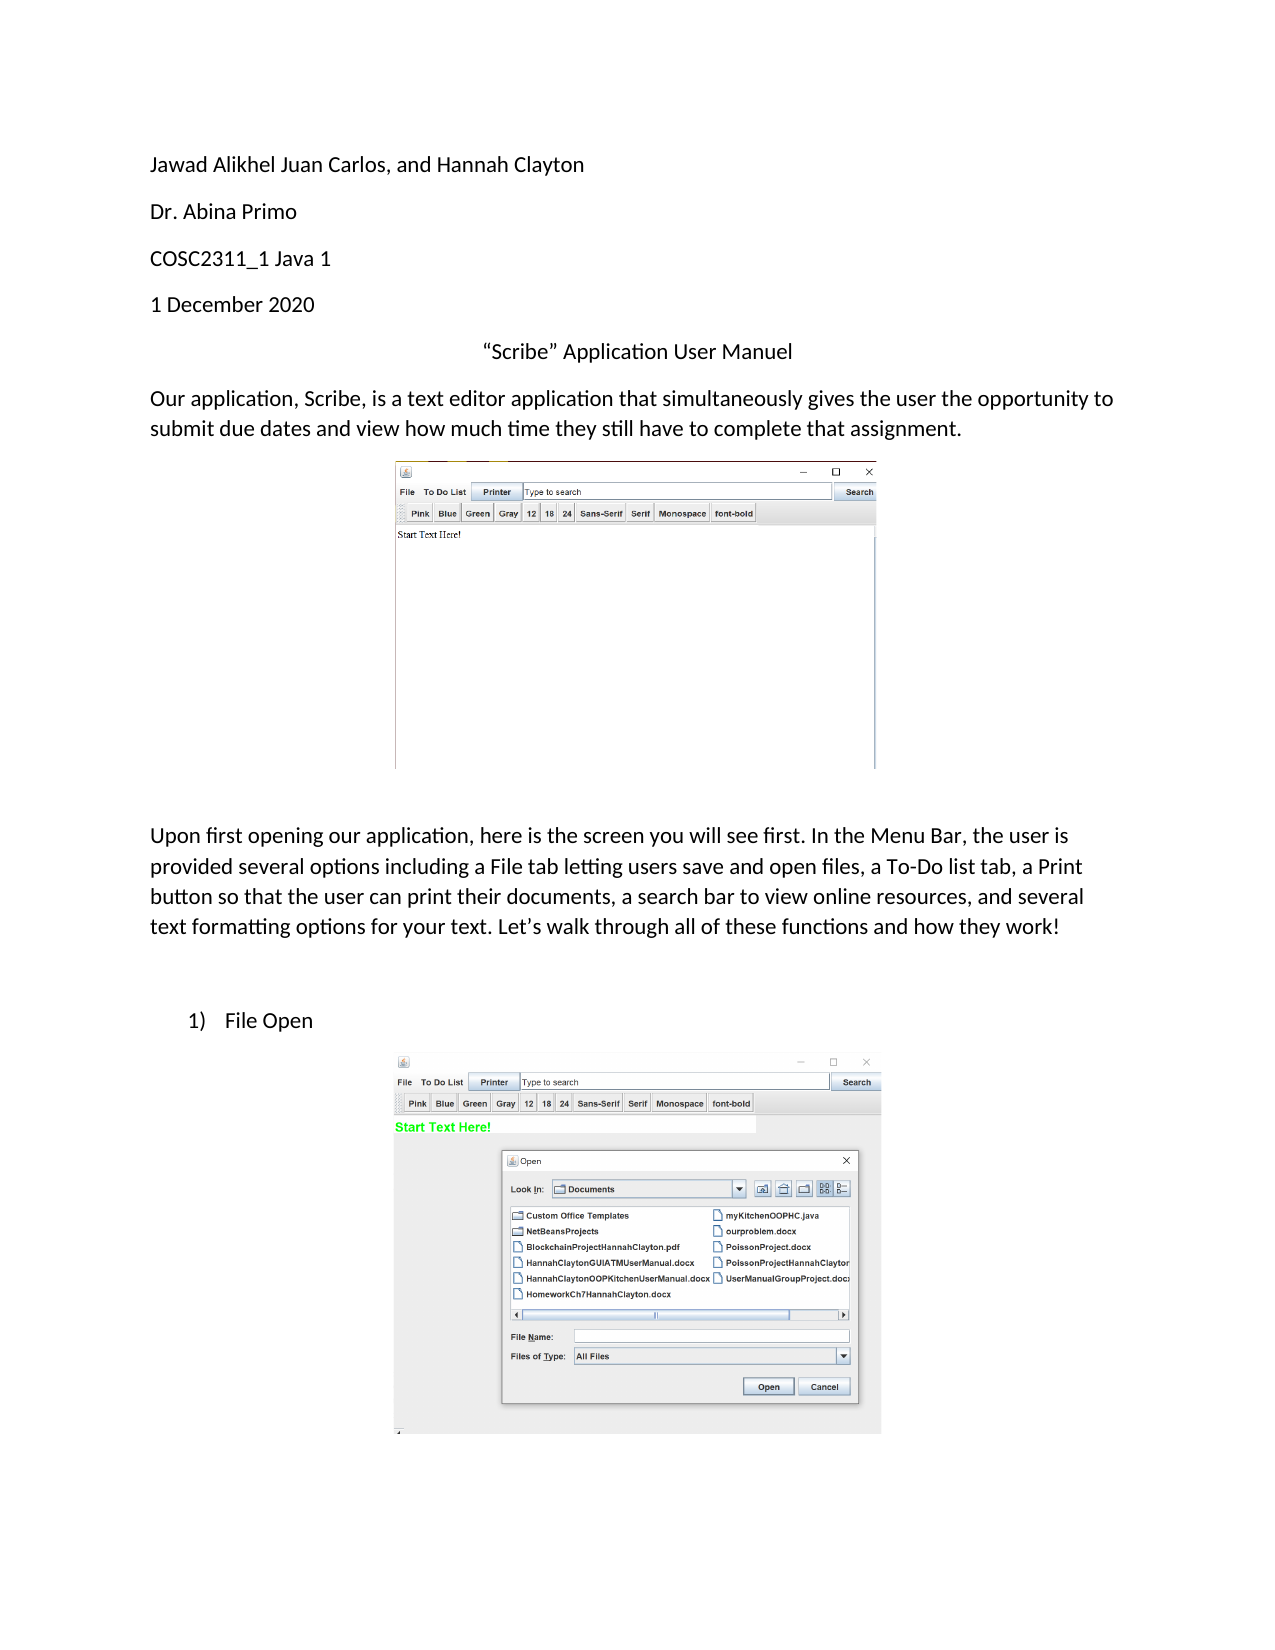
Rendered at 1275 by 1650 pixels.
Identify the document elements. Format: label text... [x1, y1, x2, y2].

text COSC2311_1 Java 1 [150, 244, 1125, 272]
text “Scribe” Application User Manuel [150, 337, 1125, 366]
text 1 December 2020 [150, 291, 1125, 319]
list File Open [187, 1006, 1125, 1034]
text Our application, Scribe, is a text editor application that simultaneously gives the user the opportunity to submit due dates and view how much time they still have to complete that assignment. [150, 384, 1125, 443]
picture [761, 606, 880, 773]
text Dr. Abina Primo [150, 197, 1125, 225]
picture [393, 1052, 882, 1434]
text Upon first opening our application, here is the screen you will see first. In the Menu Bar, the user is provided several options including a File tab letting users save and open files, a To-Do list tab, a Print button so that the user can print their documents, a search bar to view online resources, and several text formatting options for your text. Let’s walk through all of these functions and how they work! [150, 822, 1125, 940]
text Jawad Alikhel Juan Carlos, and Hannah Clayton [150, 150, 1125, 178]
